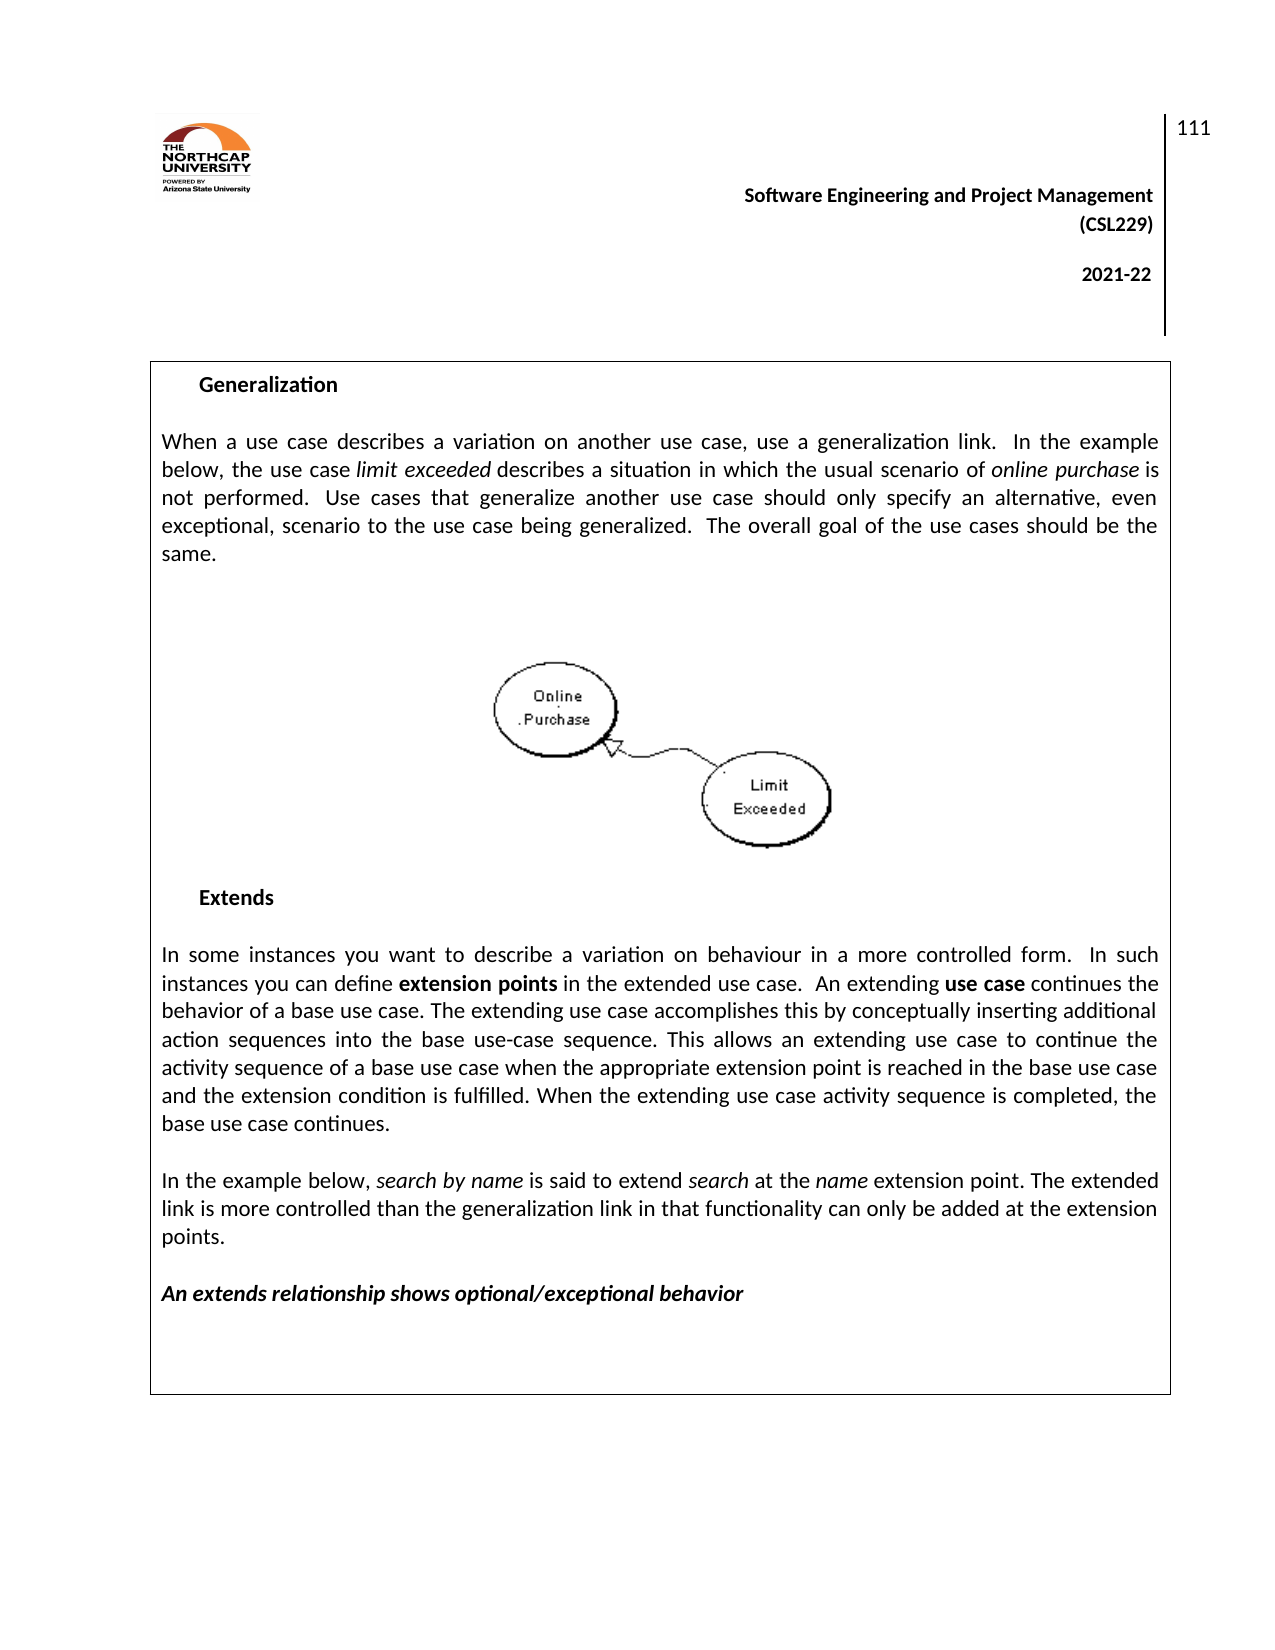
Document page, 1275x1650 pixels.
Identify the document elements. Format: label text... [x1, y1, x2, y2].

picture [155, 113, 260, 202]
